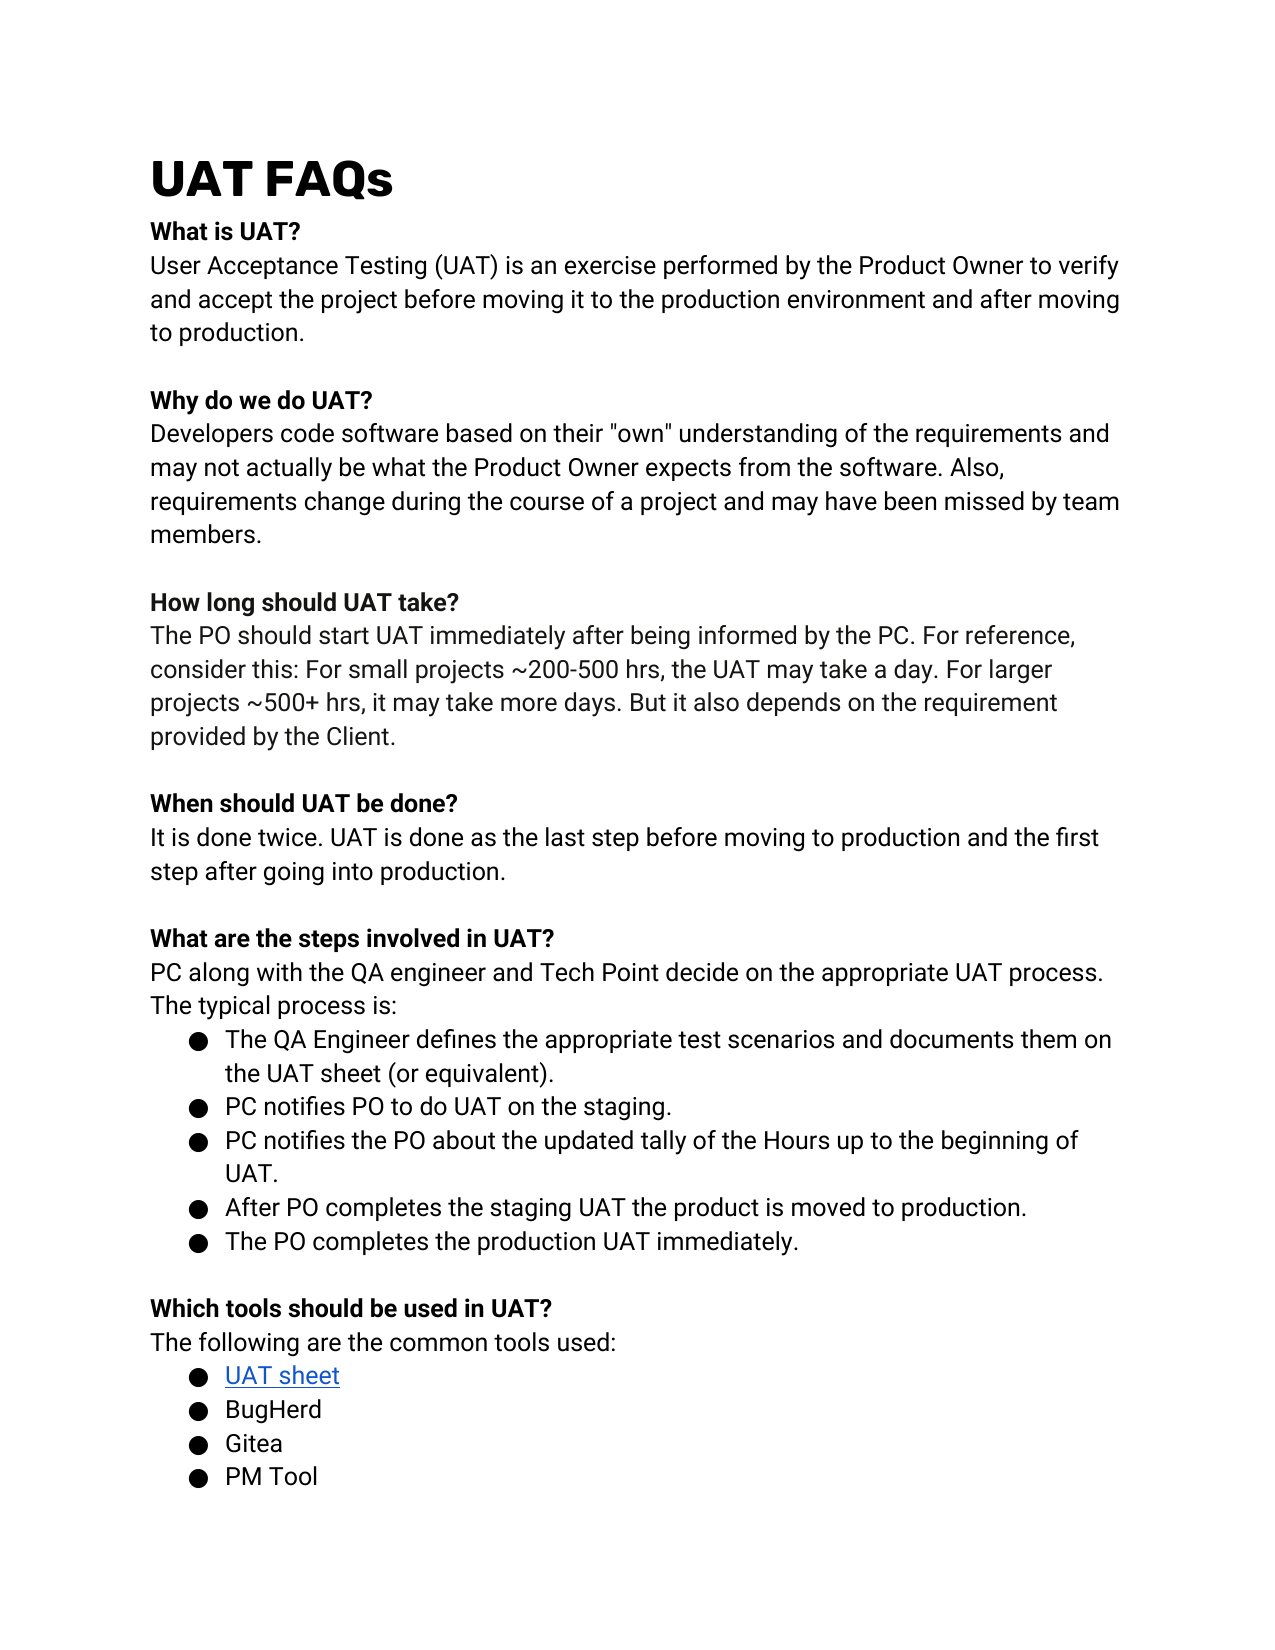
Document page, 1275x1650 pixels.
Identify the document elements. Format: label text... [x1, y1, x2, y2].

list After PO completes the staging UAT the product is moved to production. [187, 1193, 1125, 1223]
text PC along with the QA engineer and Tech Point decide on the appropriate UAT process. The typical process is: [150, 958, 1125, 1021]
text Why do we do UAT? [150, 386, 1125, 415]
list PC notifies PO to do UAT on the staging. [187, 1092, 1125, 1122]
text What are the steps involved in UAT? [150, 924, 1125, 953]
text The PO should start UAT immediately after being informed by the PC. For reference, consider this: For small projects ~200-500 hrs, the UAT may take a day. For larger projects ~500+ hrs, it may take more days. But it also depends on the requirement provided by the Client. [150, 621, 1125, 752]
list The PO completes the production UAT immediately. [187, 1227, 1125, 1256]
list BugHerd [187, 1395, 1125, 1424]
text How long should UAT take? [150, 588, 1125, 617]
text Developers code software based on their "own" understanding of the requirements and may not actually be what the Product Owner expects from the software. Also, requirements change during the course of a project and may have been missed by team members. [150, 419, 1125, 550]
list PC notifies the PO about the updated tally of the Hours up to the beginning of UAT. [187, 1126, 1125, 1189]
text When should UAT be done? [150, 789, 1125, 819]
text It is done twice. UAT is done as the last step before moving to production and the first step after going into production. [150, 823, 1125, 886]
text User Acceptance Testing (UAT) is an exercise performed by the Product Owner to verify and accept the project before moving it to the production environment and after moving to production. [150, 251, 1125, 348]
list UAT sheet [187, 1362, 1125, 1391]
text Which tools should be used in UAT? [150, 1294, 1125, 1323]
text The following are the common tools used: [150, 1328, 1125, 1357]
list Gitea [187, 1429, 1125, 1458]
list PM Tool [187, 1462, 1125, 1492]
text What is UAT? [150, 218, 1125, 247]
subtitle UAT FAQs [150, 150, 1125, 209]
list The QA Engineer defines the appropriate test scenarios and documents them on the UAT sheet (or equivalent). [187, 1025, 1125, 1088]
